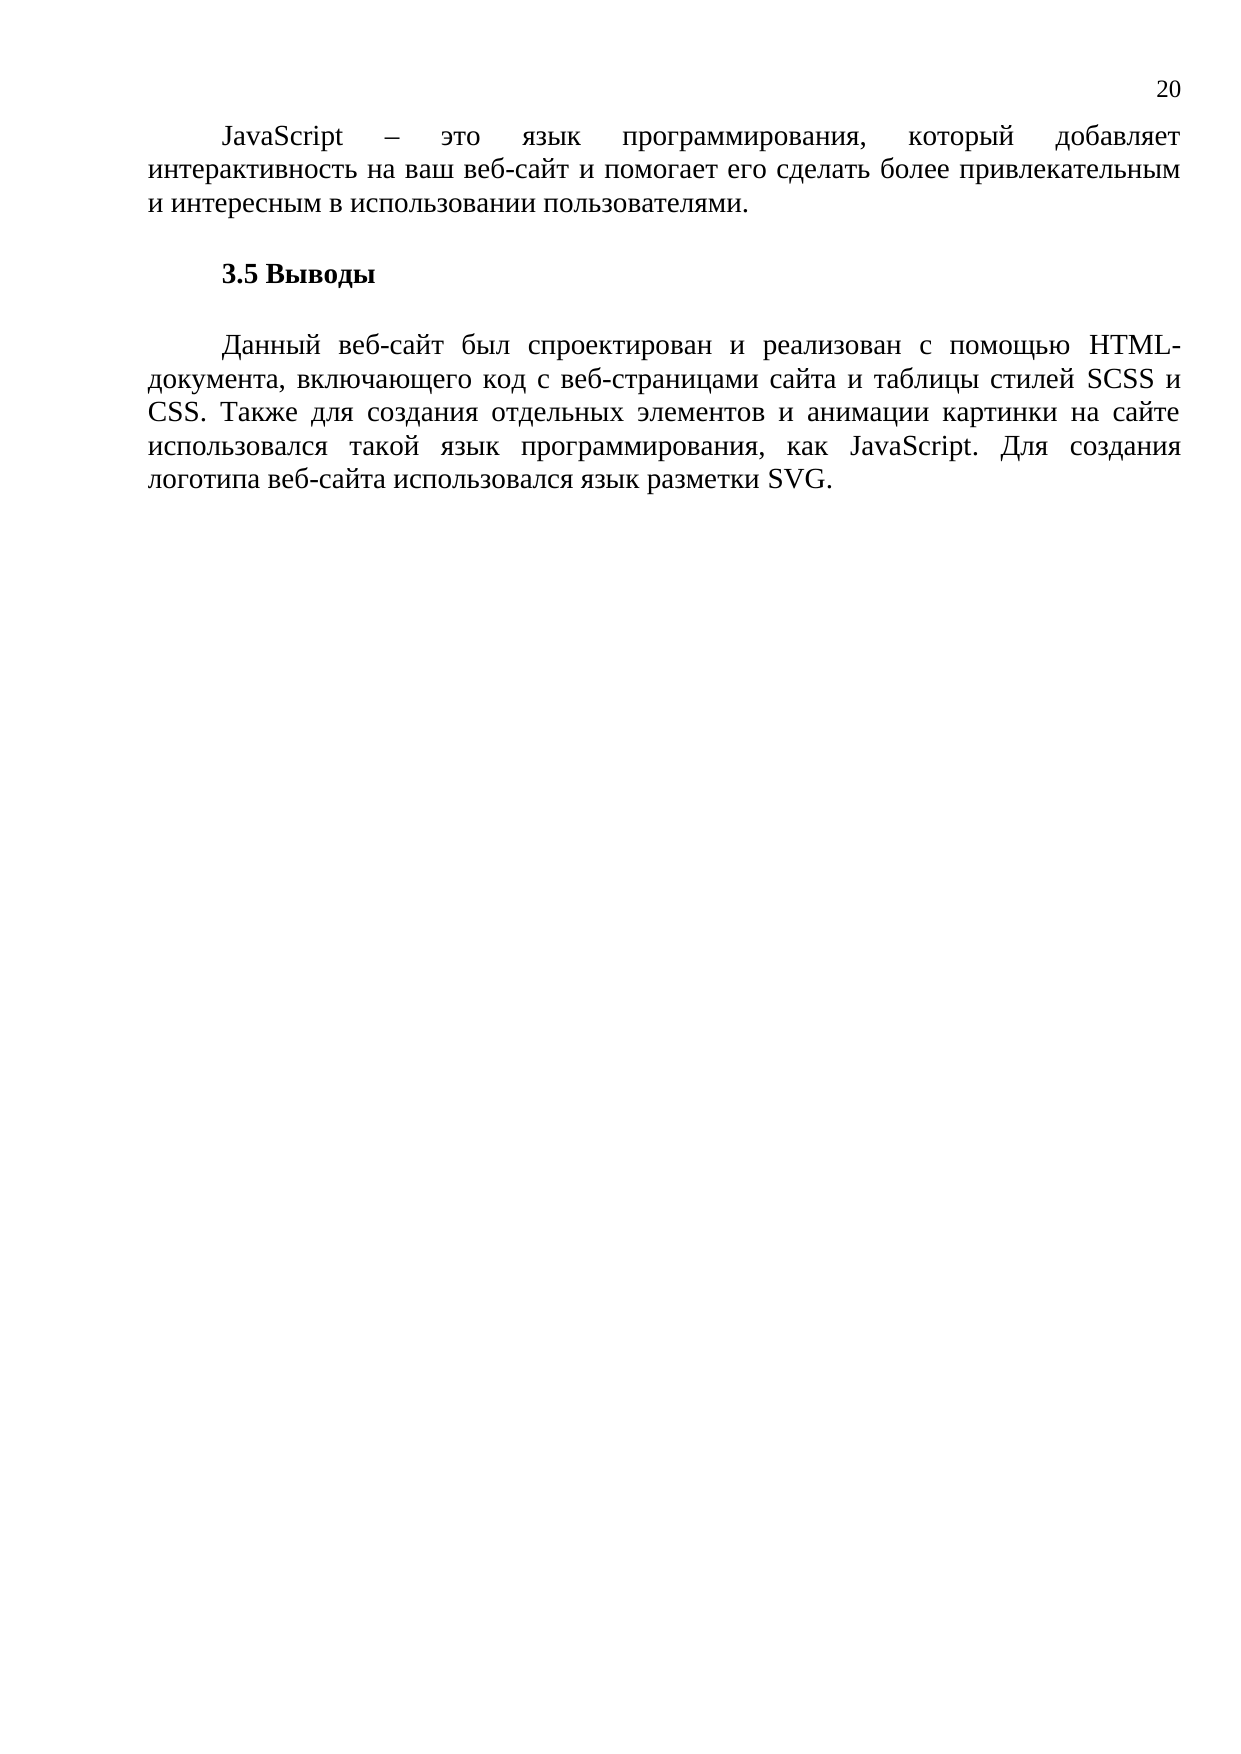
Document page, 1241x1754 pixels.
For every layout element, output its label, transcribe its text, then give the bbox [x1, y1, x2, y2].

list 3.5 Выводы [222, 256, 1181, 290]
text JavaScript – это язык программирования, который добавляет интерактивность на ваш веб-сайт и помогает его сделать более привлекательным и интересным в использовании пользователями. [148, 118, 1181, 219]
text Данный веб-сайт был спроектирован и реализован с помощью HTML-документа, включающего код с веб-страницами сайта и таблицы стилей SCSS и CSS. Также для создания отдельных элементов и анимации картинки на сайте использовался такой язык программирования, как JavaScript. Для создания логотипа веб-сайта использовался язык разметки SVG. [148, 327, 1181, 495]
